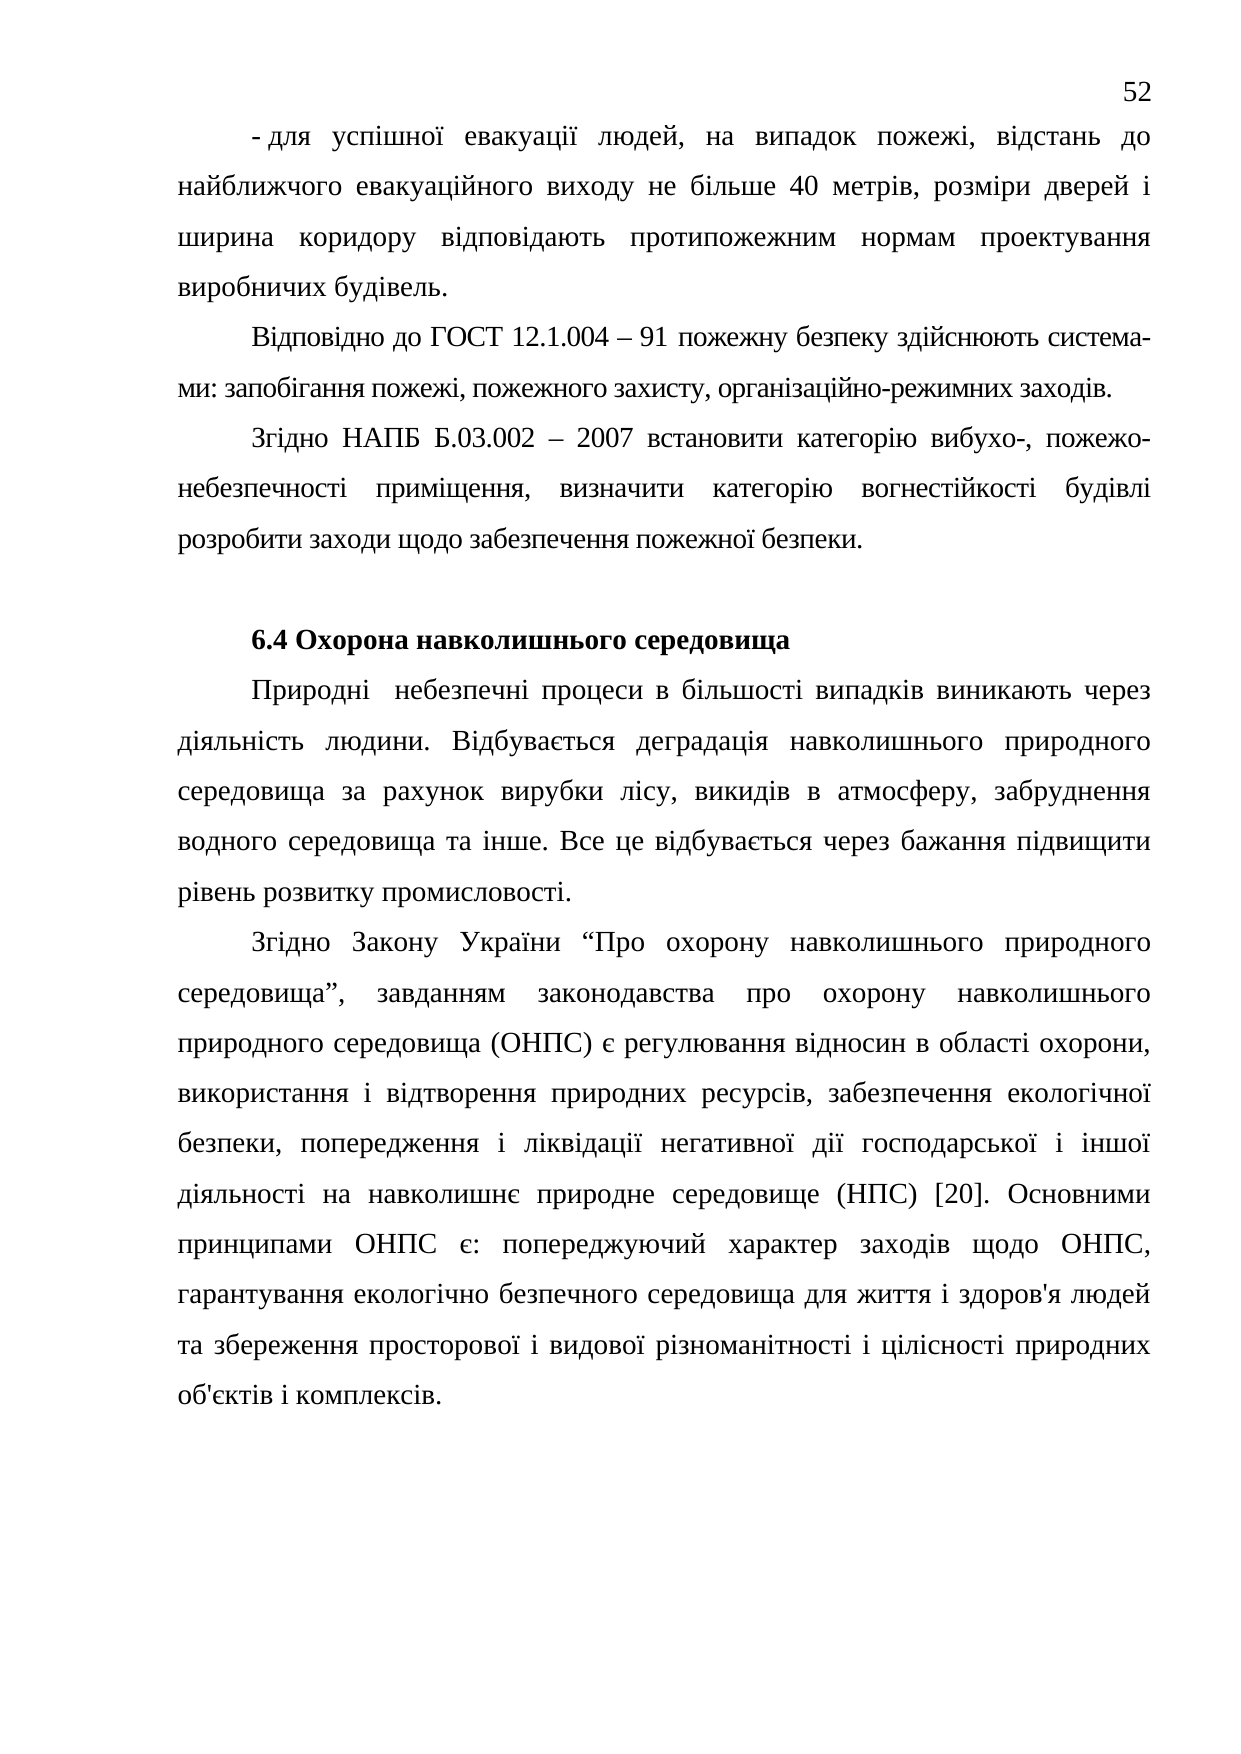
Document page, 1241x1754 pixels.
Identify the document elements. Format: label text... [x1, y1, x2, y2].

text Природні небезпечні процеси в більшості випадків виникають через діяльність людини. Відбувається деградація навколишнього природного середовища за рахунок вирубки лісу, викидів в атмосферу, забруднення водного середовища та інше. Все це відбувається через бажання підвищити рівень розвитку промисловості. [177, 672, 1152, 907]
list для успішної евакуації людей, на випадок пожежі, відстань до найближчого евакуаційного виходу не більше 40 метрів, розміри дверей і ширина коридору відповідають протипожежним нормам проектування виробничих будівель. [177, 118, 1152, 303]
text Згідно НАПБ Б.03.002 – 2007 встановити категорію вибухо-, пожежо- небезпечності приміщення, визначити категорію вогнестійкості будівлі розробити заходи щодо забезпечення пожежної безпеки. [177, 420, 1152, 554]
text Відповідно до ГОСТ 12.1.004 – 91 пожежну безпеку здійснюють система-ми: запобігання пожежі, пожежного захисту, організаційно-режимних заходів. [177, 319, 1152, 403]
subtitle 6.4 Охорона навколишнього середовища [177, 622, 1152, 656]
text Згідно Закону України “Про охорону навколишнього природного середовища”, завданням законодавства про охорону навколишнього природного середовища (ОНПС) є регулювання відносин в області охорони, використання і відтворення природних ресурсів, забезпечення екологічної безпеки, попередження і ліквідації негативної дії господарської і іншої діяльності на навколишнє природне середовище (НПС) [20]. Основними принципами ОНПС є: попереджуючий характер заходів щодо ОНПС, гарантування екологічно безпечного середовища для життя і здоров'я людей та збереження просторової і видової різноманітності і цілісності природних об'єктів і комплексів. [177, 924, 1152, 1411]
